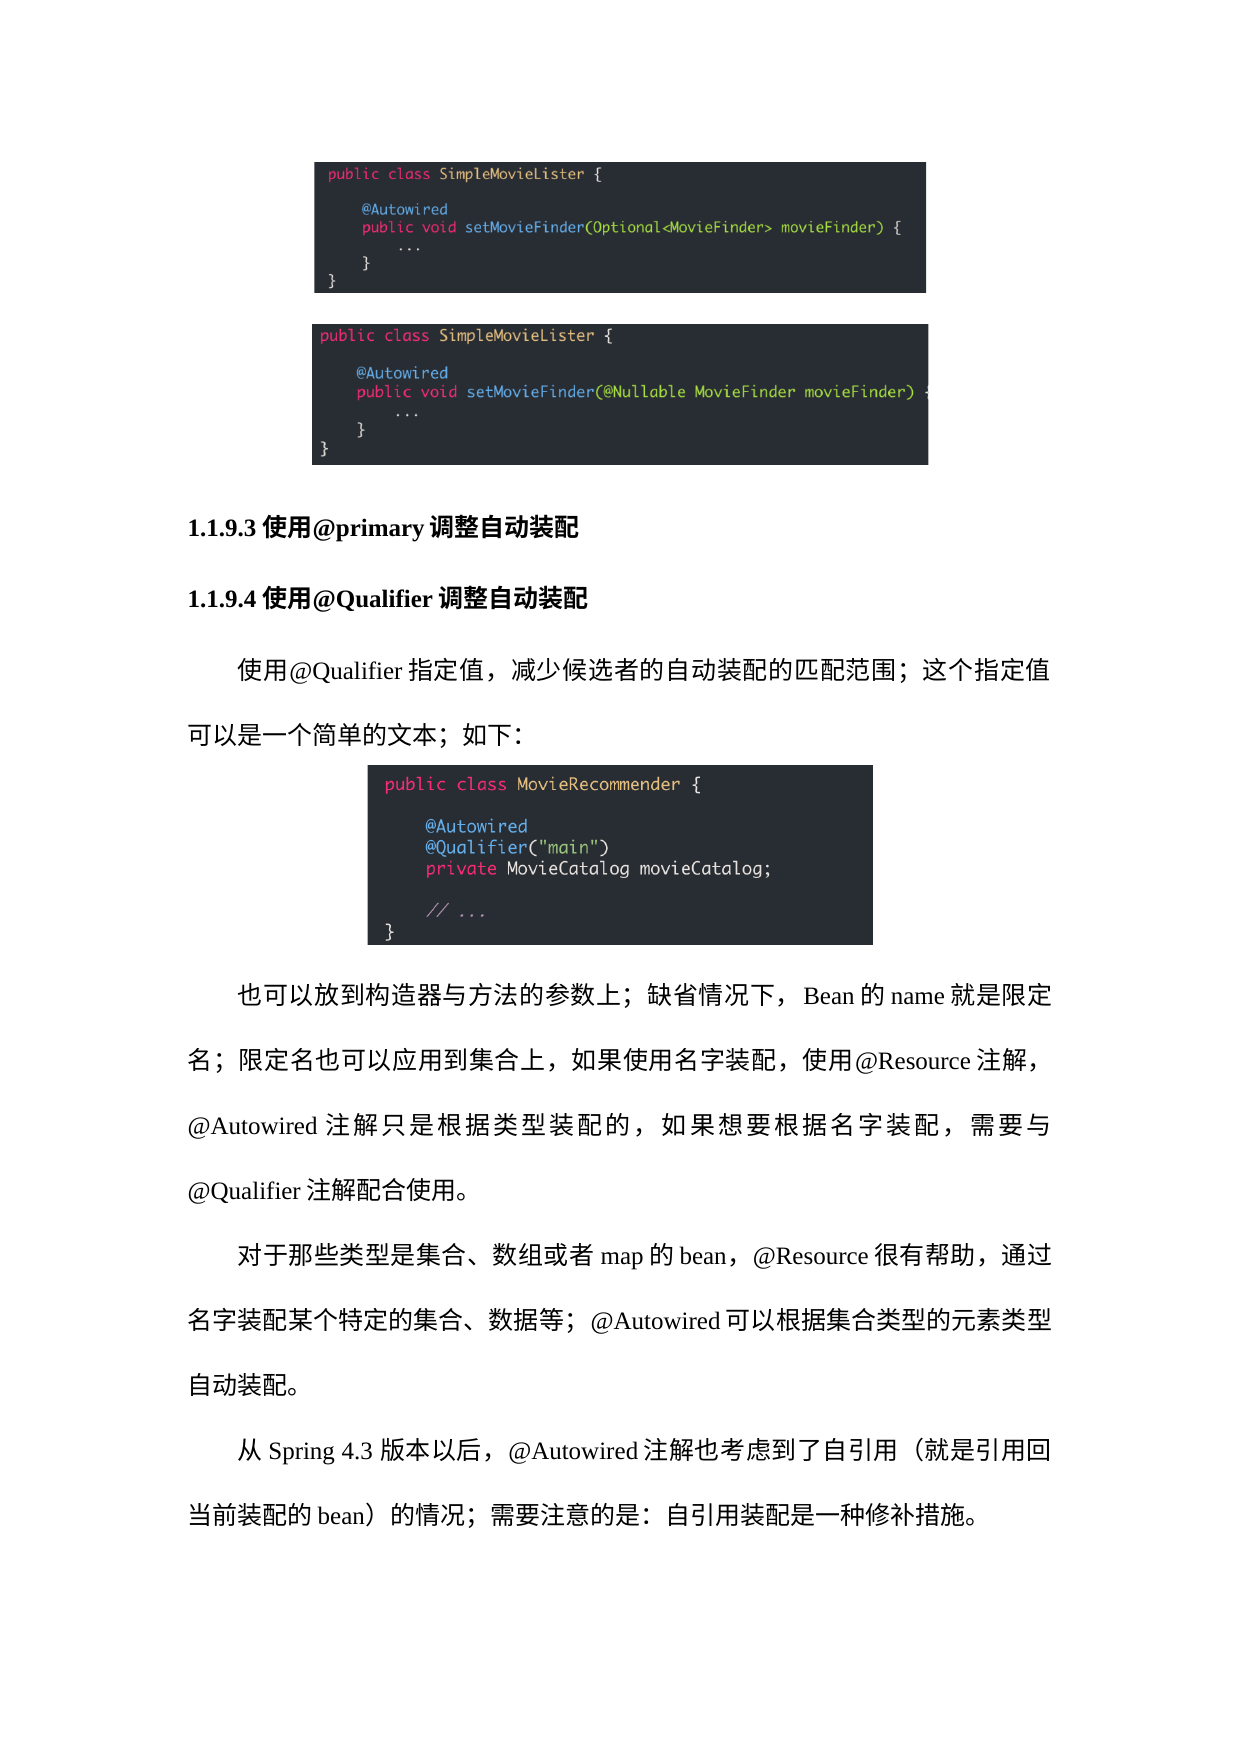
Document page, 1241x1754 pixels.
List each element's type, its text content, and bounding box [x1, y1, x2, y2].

picture [312, 324, 929, 465]
text 使用@Qualifier指定值，减少候选者的自动装配的匹配范围；这个指定值可以是一个简单的文本；如下： [187, 636, 1053, 766]
text 从Spring 4.3 版本以后，@Autowired注解也考虑到了自引用（就是引用回当前装配的bean）的情况；需要注意的是：自引用装配是一种修补措施。 [187, 1416, 1053, 1546]
subtitle 1.1.9.4 使用@Qualifier调整自动装配 [187, 564, 1053, 629]
text 也可以放到构造器与方法的参数上；缺省情况下，Bean的name就是限定名；限定名也可以应用到集合上，如果使用名字装配，使用@Resource注解，@Autowired注解只是根据类型装配的，如果想要根据名字装配，需要与@Qualifier注解配合使用。 [187, 961, 1053, 1221]
text 对于那些类型是集合、数组或者map的bean，@Resource很有帮助，通过名字装配某个特定的集合、数据等；@Autowired可以根据集合类型的元素类型自动装配。 [187, 1221, 1053, 1416]
picture [367, 765, 873, 945]
subtitle 1.1.9.3 使用@primary调整自动装配 [187, 493, 1053, 558]
picture [314, 162, 927, 293]
